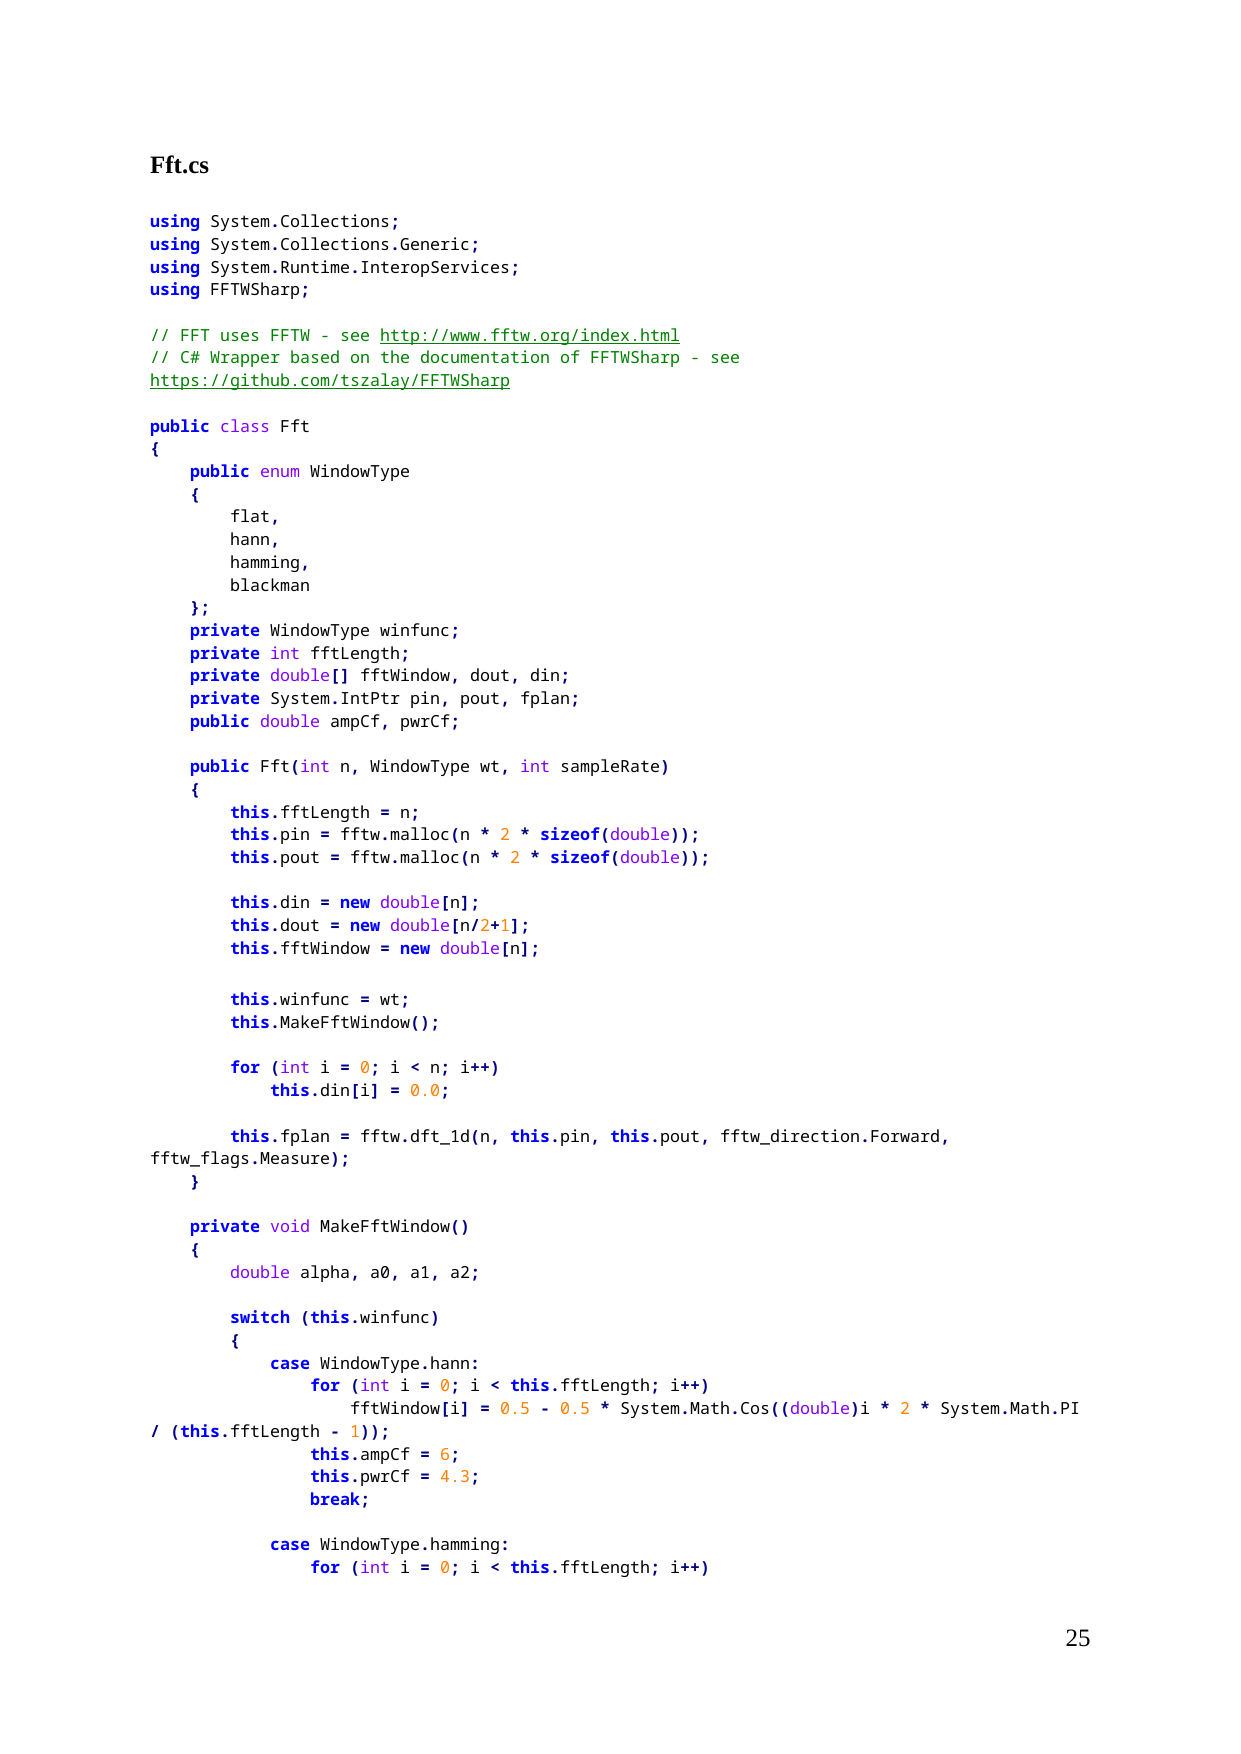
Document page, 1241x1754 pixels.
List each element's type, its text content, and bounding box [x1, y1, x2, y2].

text { [150, 437, 1090, 459]
text using System.Collections.Generic; [150, 232, 1090, 255]
text for (int i = 0; i < this.fftLength; i++) [150, 1556, 1090, 1578]
text }; [150, 596, 1090, 618]
text break; [150, 1487, 1090, 1510]
text public class Fft [150, 414, 1090, 437]
text hamming, [150, 550, 1090, 573]
text public enum WindowType [150, 459, 1090, 482]
text { [150, 482, 1090, 505]
text fftWindow[i] = 0.5 - 0.5 * System.Math.Cos((double)i * 2 * System.Math.PI / (this.fftLength - 1)); [150, 1397, 1090, 1442]
text this.ampCf = 6; [150, 1442, 1090, 1465]
text this.din[i] = 0.0; [150, 1079, 1090, 1101]
text this.fplan = fftw.dft_1d(n, this.pin, this.pout, fftw_direction.Forward, fftw_flags.Measure); [150, 1124, 1090, 1169]
text // FFT uses FFTW - see http://www.fftw.org/index.html [150, 323, 1090, 346]
text using System.Collections; [150, 210, 1090, 232]
text this.fftWindow = new double[n]; [150, 936, 1090, 959]
text this.dout = new double[n/2+1]; [150, 914, 1090, 936]
text case WindowType.hamming: [150, 1533, 1090, 1556]
text public Fft(int n, WindowType wt, int sampleRate) [150, 755, 1090, 777]
text flat, [150, 505, 1090, 528]
text this.fftLength = n; [150, 800, 1090, 823]
text this.din = new double[n]; [150, 891, 1090, 914]
text { [150, 1328, 1090, 1351]
text private System.IntPtr pin, pout, fplan; [150, 687, 1090, 709]
text double alpha, a0, a1, a2; [150, 1260, 1090, 1283]
text blackman [150, 573, 1090, 596]
text hann, [150, 528, 1090, 550]
text { [150, 777, 1090, 800]
text switch (this.winfunc) [150, 1306, 1090, 1328]
text private WindowType winfunc; [150, 618, 1090, 641]
text this.MakeFftWindow(); [150, 1011, 1090, 1033]
text // C# Wrapper based on the documentation of FFTWSharp - see https://github.com/tszalay/FFTWSharp [150, 346, 1090, 391]
text case WindowType.hann: [150, 1351, 1090, 1374]
text for (int i = 0; i < this.fftLength; i++) [150, 1374, 1090, 1397]
text private double[] fftWindow, dout, din; [150, 664, 1090, 687]
text using FFTWSharp; [150, 278, 1090, 301]
text this.winfunc = wt; [150, 988, 1090, 1011]
text private int fftLength; [150, 641, 1090, 664]
text for (int i = 0; i < n; i++) [150, 1056, 1090, 1079]
text { [150, 1238, 1090, 1260]
text using System.Runtime.InteropServices; [150, 255, 1090, 278]
text public double ampCf, pwrCf; [150, 709, 1090, 732]
text } [150, 1169, 1090, 1192]
subtitle Fft.cs [150, 150, 1090, 179]
text this.pwrCf = 4.3; [150, 1465, 1090, 1487]
text this.pout = fftw.malloc(n * 2 * sizeof(double)); [150, 846, 1090, 868]
text private void MakeFftWindow() [150, 1215, 1090, 1238]
text this.pin = fftw.malloc(n * 2 * sizeof(double)); [150, 823, 1090, 846]
